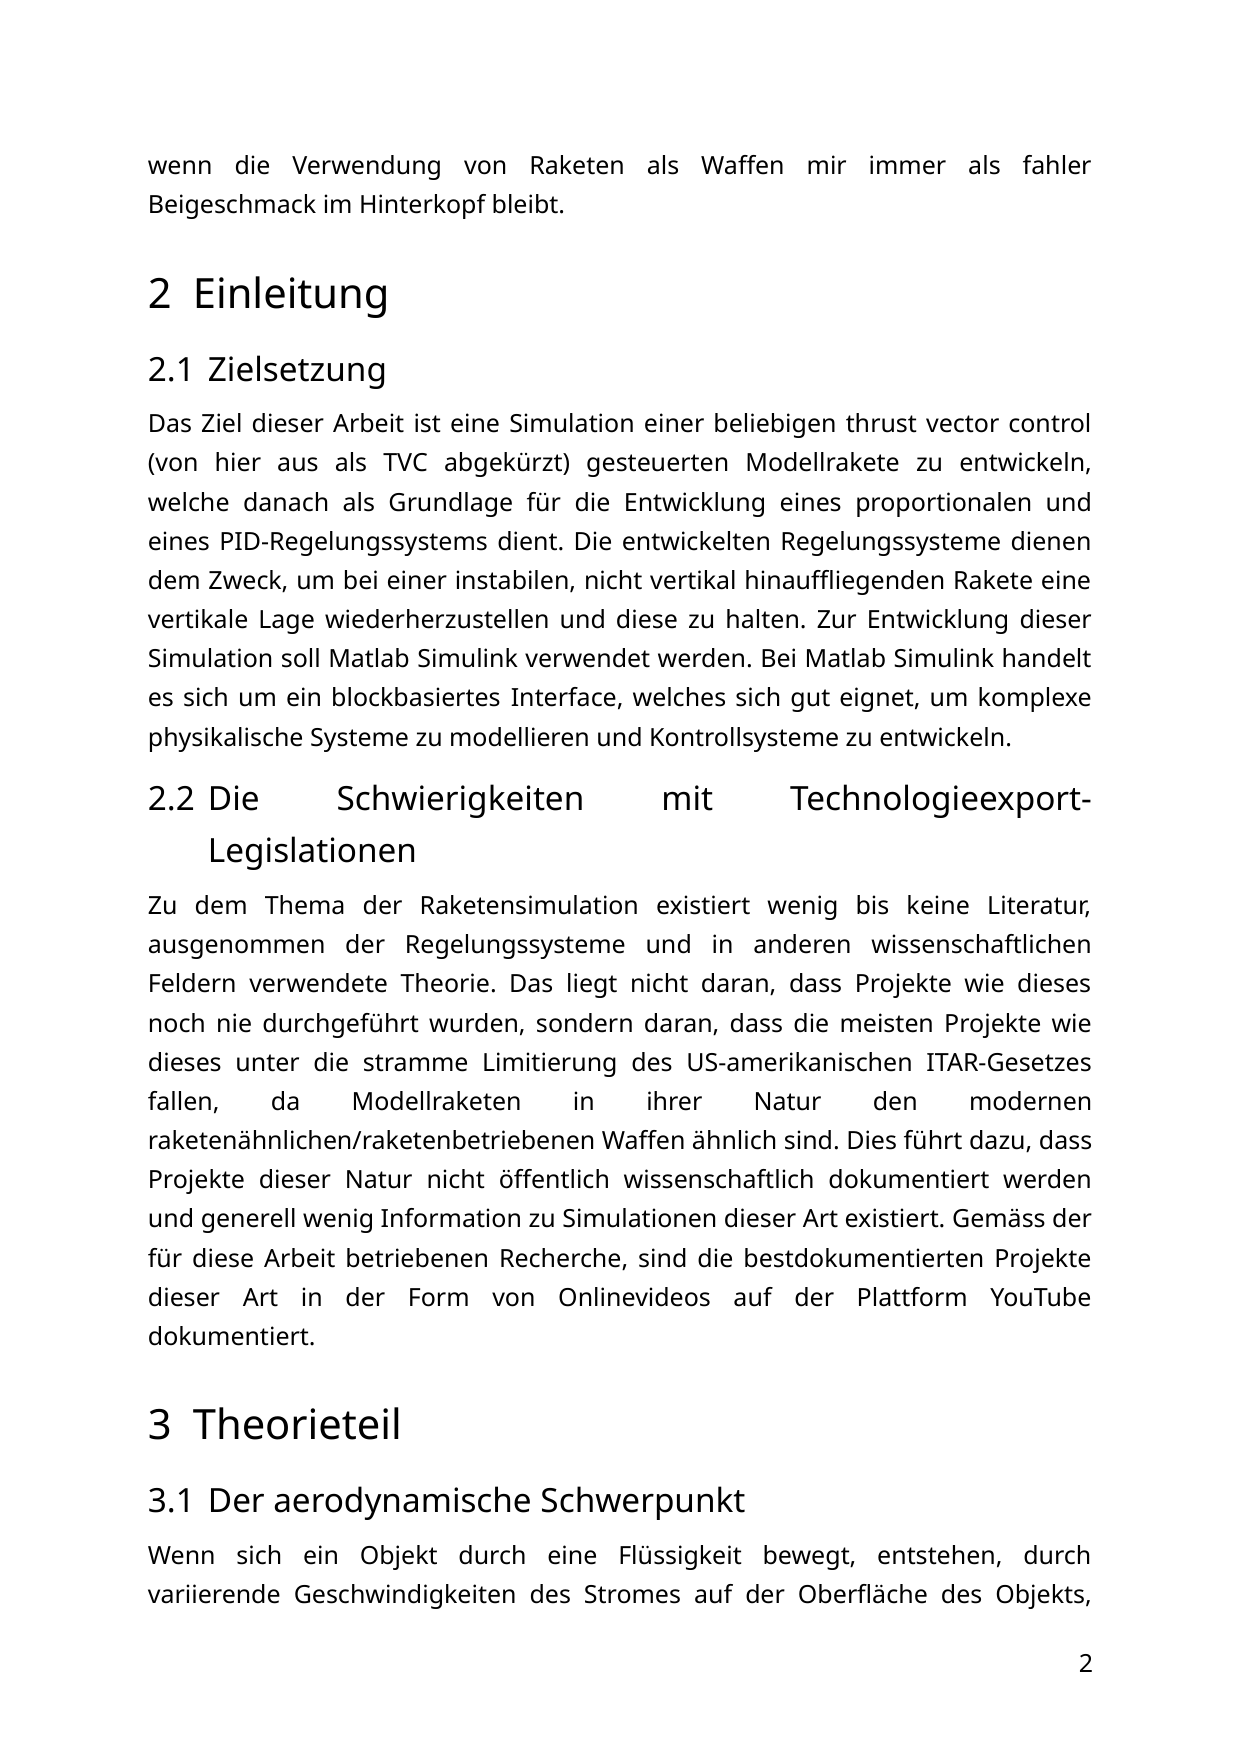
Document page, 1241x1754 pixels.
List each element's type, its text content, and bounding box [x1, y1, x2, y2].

text Zu dem Thema der Raketensimulation existiert wenig bis keine Literatur, ausgenommen der Regelungssysteme und in anderen wissenschaftlichen Feldern verwendete Theorie. Das liegt nicht daran, dass Projekte wie dieses noch nie durchgeführt wurden, sondern daran, dass die meisten Projekte wie dieses unter die stramme Limitierung des US-amerikanischen ITAR-Gesetzes fallen, da Modellraketen in ihrer Natur den modernen raketenähnlichen/raketenbetriebenen Waffen ähnlich sind. Dies führt dazu, dass Projekte dieser Natur nicht öffentlich wissenschaftlich dokumentiert werden und generell wenig Information zu Simulationen dieser Art existiert. Gemäss der für diese Arbeit betriebenen Recherche, sind die bestdokumentierten Projekte dieser Art in der Form von Onlinevideos auf der Plattform YouTube dokumentiert. [148, 888, 1093, 1353]
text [148, 148, 1093, 221]
text Das Ziel dieser Arbeit ist eine Simulation einer beliebigen thrust vector control (von hier aus als TVC abgekürzt) gesteuerten Modellrakete zu entwickeln, welche danach als Grundlage für die Entwicklung eines proportionalen und eines PID-Regelungssystems dient. Die entwickelten Regelungssysteme dienen dem Zweck, um bei einer instabilen, nicht vertikal hinauffliegenden Rakete eine vertikale Lage wiederherzustellen und diese zu halten. Zur Entwicklung dieser Simulation soll Matlab Simulink verwendet werden. Bei Matlab Simulink handelt es sich um ein blockbasiertes Interface, welches sich gut eignet, um komplexe physikalische Systeme zu modellieren und Kontrollsysteme zu entwickeln. [148, 406, 1093, 753]
subtitle Die Schwierigkeiten mit Technologieexport-Legislationen [148, 775, 1093, 873]
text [148, 1538, 1093, 1611]
subtitle Zielsetzung [148, 345, 1093, 391]
subtitle Der aerodynamische Schwerpunkt [148, 1477, 1093, 1522]
subtitle Theorieteil [148, 1395, 1093, 1452]
subtitle Einleitung [148, 263, 1093, 320]
